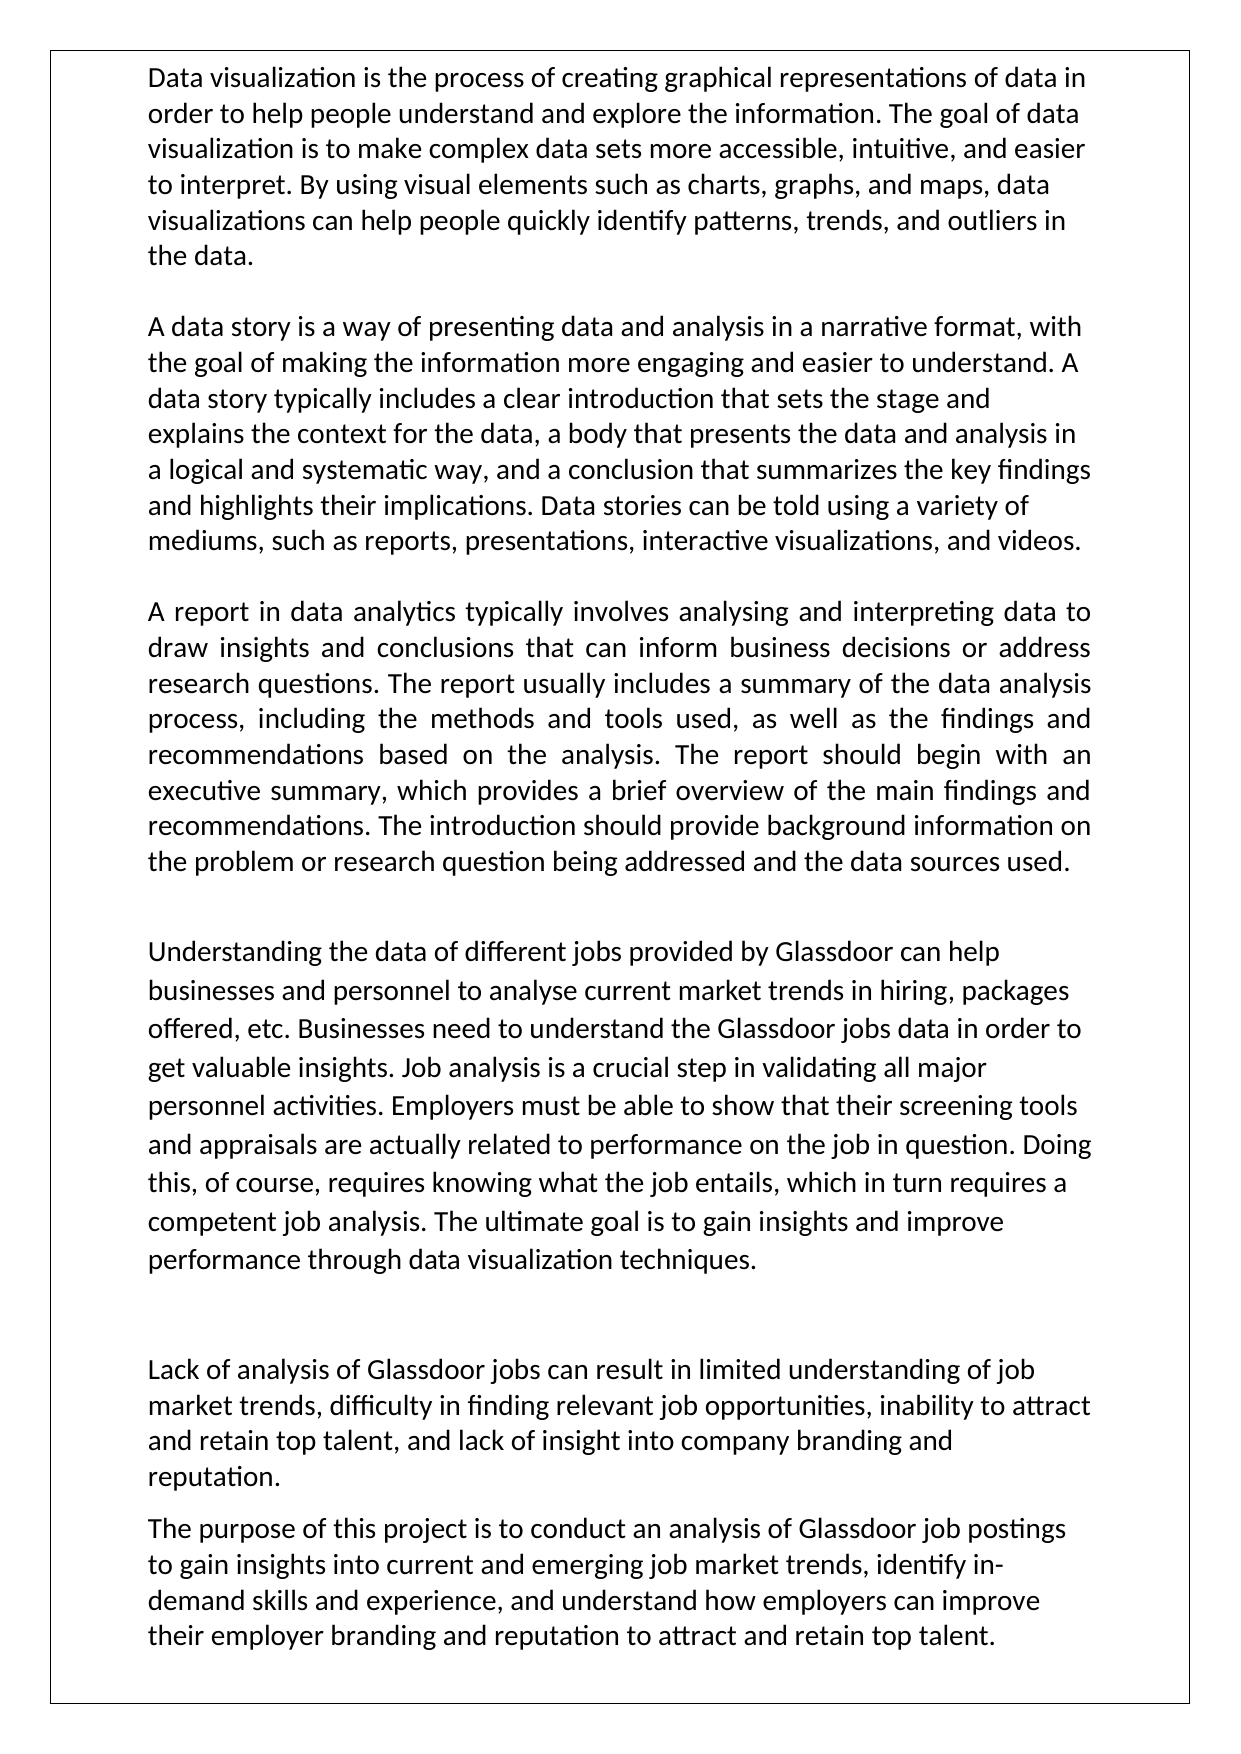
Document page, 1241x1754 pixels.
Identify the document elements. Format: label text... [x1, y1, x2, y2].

text A data story is a way of presenting data and analysis in a narrative format, with the goal of making the information more engaging and easier to understand. A data story typically includes a clear introduction that sets the stage and explains the context for the data, a body that presents the data and analysis in a logical and systematic way, and a conclusion that summarizes the key findings and highlights their implications. Data stories can be told using a variety of mediums, such as reports, presentations, interactive visualizations, and videos. [148, 308, 1093, 558]
text Understanding the data of different jobs provided by Glassdoor can help businesses and personnel to analyse current market trends in hiring, packages offered, etc. Businesses need to understand the Glassdoor jobs data in order to get valuable insights. Job analysis is a crucial step in validating all major personnel activities. Employers must be able to show that their screening tools and appraisals are actually related to performance on the job in question. Doing this, of course, requires knowing what the job entails, which in turn requires a competent job analysis. The ultimate goal is to gain insights and improve performance through data visualization techniques. [148, 933, 1093, 1277]
text A report in data analytics typically involves analysing and interpreting data to draw insights and conclusions that can inform business decisions or address research questions. The report usually includes a summary of the data analysis process, including the methods and tools used, as well as the findings and recommendations based on the analysis. The report should begin with an executive summary, which provides a brief overview of the main findings and recommendations. The introduction should provide background information on the problem or research question being addressed and the data sources used. [148, 593, 1093, 878]
text The purpose of this project is to conduct an analysis of Glassdoor job postings to gain insights into current and emerging job market trends, identify in-demand skills and experience, and understand how employers can improve their employer branding and reputation to attract and retain top talent. [148, 1510, 1093, 1653]
text Lack of analysis of Glassdoor jobs can result in limited understanding of job market trends, difficulty in finding relevant job opportunities, inability to attract and retain top talent, and lack of insight into company branding and reputation. [148, 1351, 1093, 1494]
